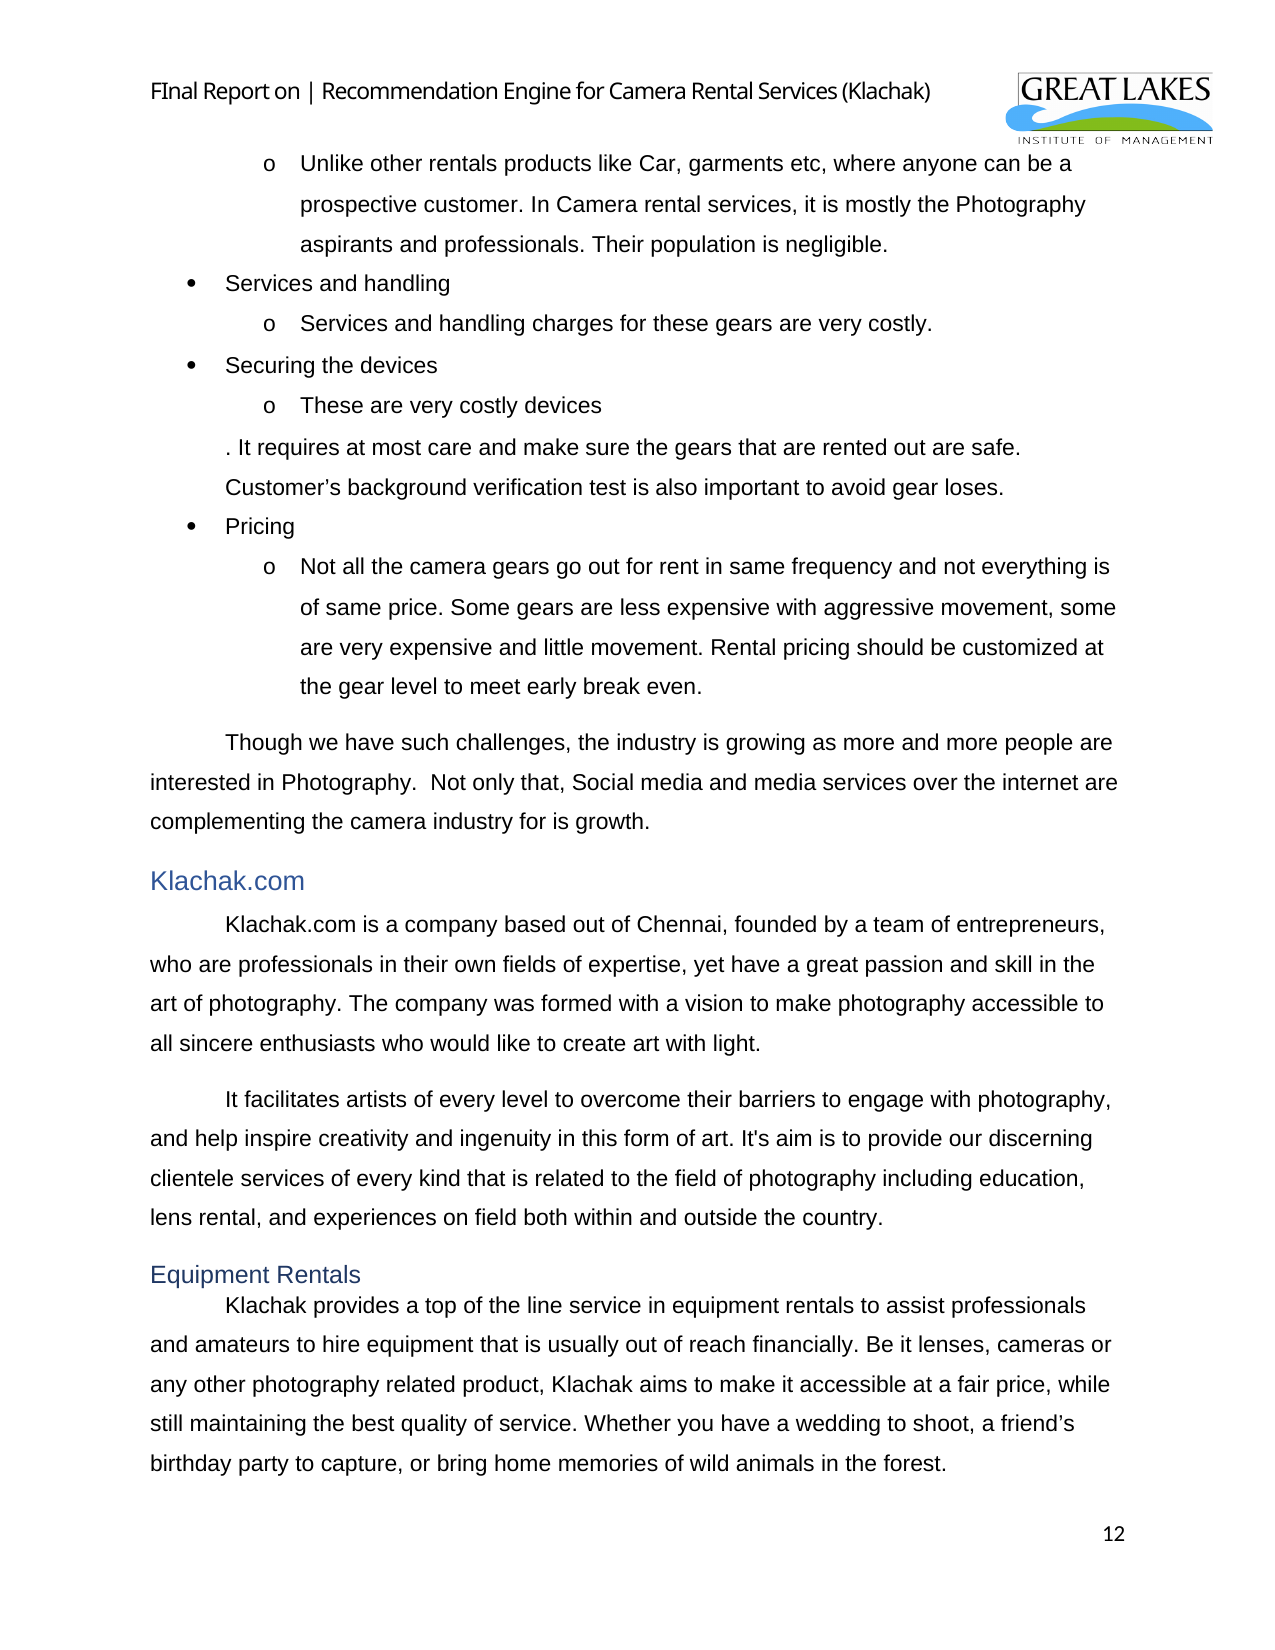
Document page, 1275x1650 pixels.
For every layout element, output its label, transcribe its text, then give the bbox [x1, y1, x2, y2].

text It facilitates artists of every level to overcome their barriers to engage with photography, and help inspire creativity and ingenuity in this form of art. It's aim is to provide our discerning clientele services of every kind that is related to the field of photography including education, lens rental, and experiences on field both within and outside the country. [150, 1086, 1125, 1231]
list . It requires at most care and make sure the gears that are rented out are safe. Customer’s background verification test is also important to avoid gear loses. [225, 434, 1125, 500]
list Securing the devices [187, 352, 1125, 379]
picture [1003, 72, 1213, 145]
subtitle Equipment Rentals [150, 1261, 1125, 1289]
list Services and handling [187, 270, 1125, 297]
text Though we have such challenges, the industry is growing as more and more people are interested in Photography. Not only that, Social media and media services over the internet are complementing the camera industry for is growth. [150, 729, 1125, 835]
list Not all the camera gears go out for rent in same frequency and not everything is of same price. Some gears are less expensive with aggressive movement, some are very expensive and little movement. Rental pricing should be customized at the gear level to meet early break even. [262, 553, 1125, 699]
text Klachak provides a top of the line service in equipment rentals to assist professionals and amateurs to hire equipment that is usually out of reach financially. Be it lenses, cameras or any other photography related product, Klachak aims to make it accessible at a fair price, while still maintaining the best quality of service. Whether you have a wedding to shoot, a friend’s birthday party to capture, or bring home memories of wild animals in the forest. [150, 1292, 1125, 1476]
list Pricing [187, 513, 1125, 540]
text Klachak.com is a company based out of Chennai, founded by a team of entrepreneurs, who are professionals in their own fields of expertise, yet have a great passion and skill in the art of photography. The company was formed with a vision to make photography accessible to all sincere enthusiasts who would like to create art with light. [150, 911, 1125, 1056]
subtitle Klachak.com [150, 864, 1125, 896]
list Services and handling charges for these gears are very costly. [262, 310, 1125, 338]
list Unlike other rentals products like Car, garments etc, where anyone can be a prospective customer. In Camera rental services, it is mostly the Photography aspirants and professionals. Their population is negligible. [262, 150, 1125, 257]
list These are very costly devices [262, 392, 1125, 420]
